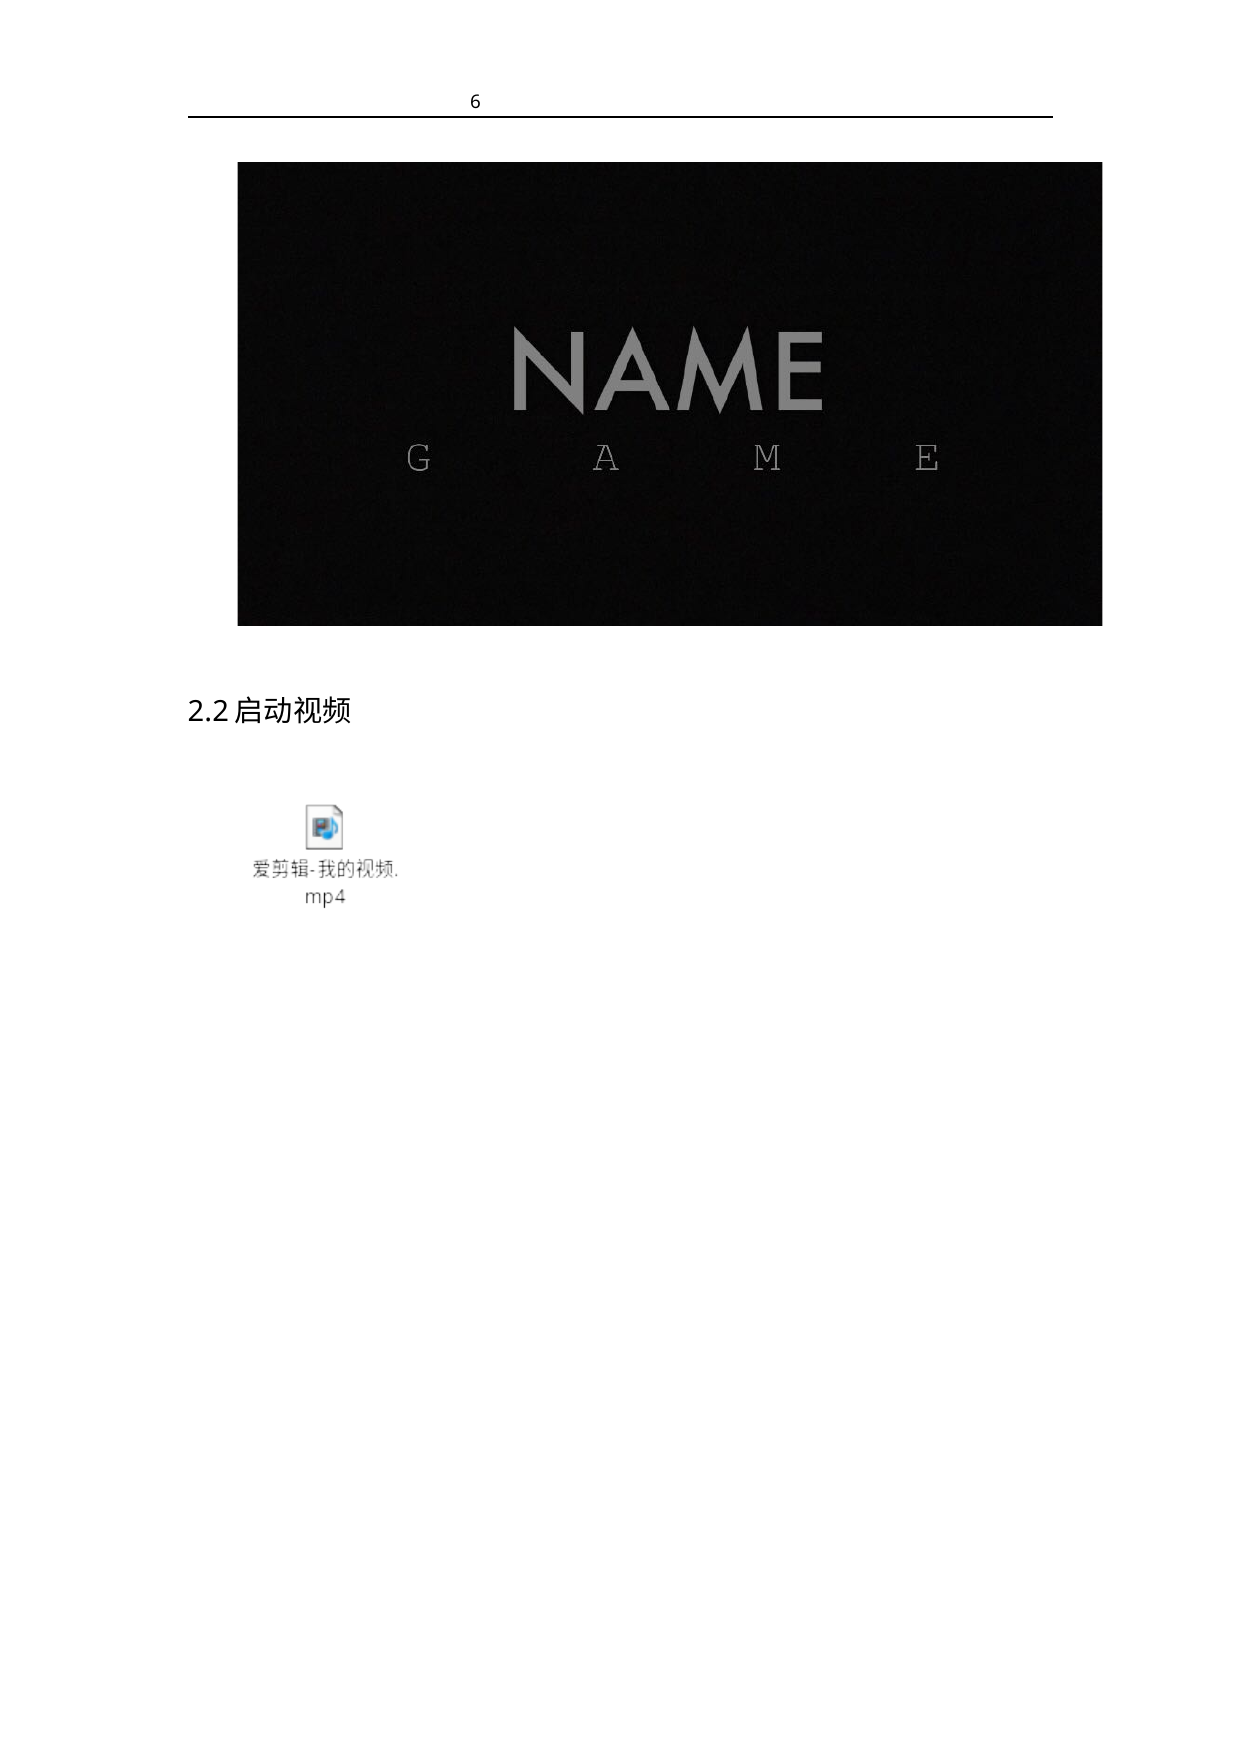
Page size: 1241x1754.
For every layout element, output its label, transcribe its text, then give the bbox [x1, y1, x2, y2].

text 2.2启动视频 [187, 677, 1053, 742]
picture [237, 162, 1103, 626]
